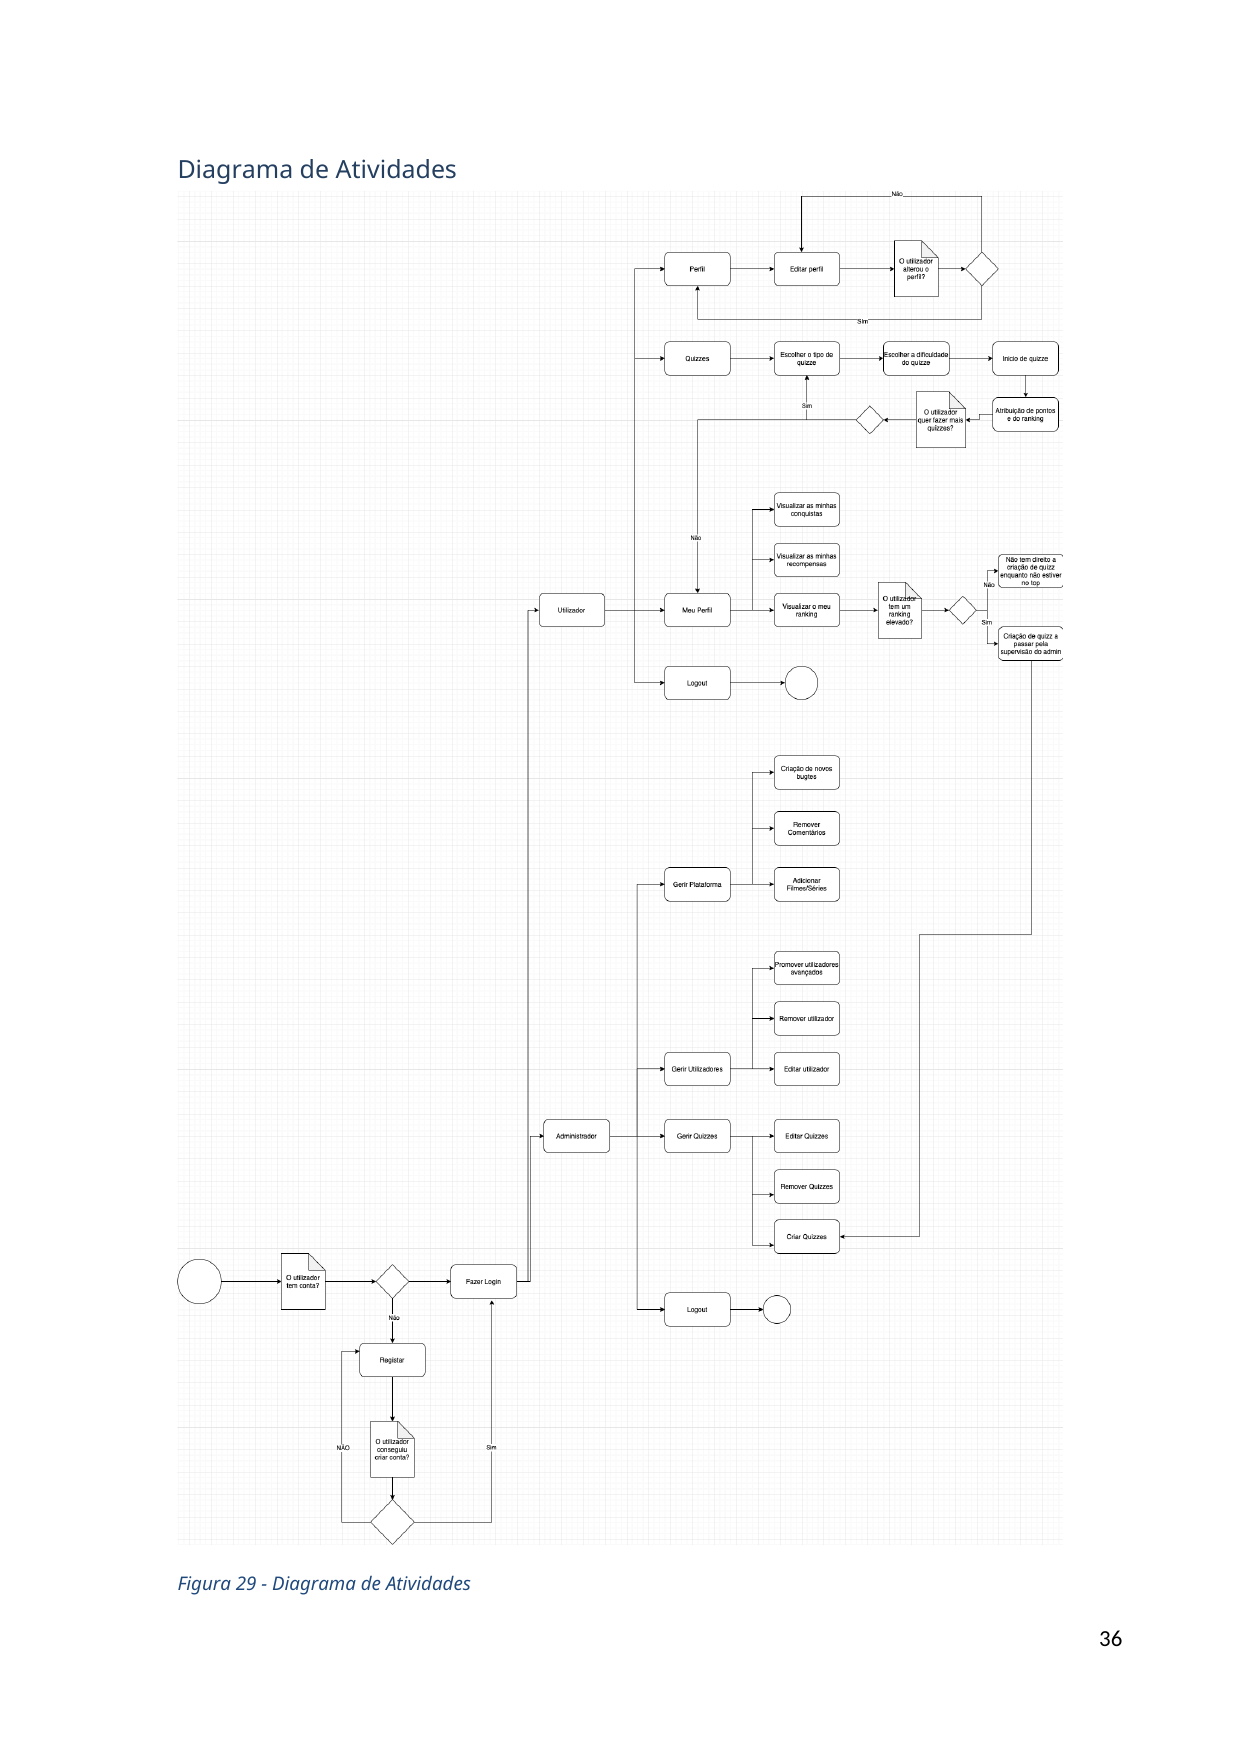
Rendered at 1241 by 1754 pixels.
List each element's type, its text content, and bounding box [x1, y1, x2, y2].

picture [177, 191, 1063, 1545]
subtitle Diagrama de Atividades [177, 152, 1122, 186]
text Figura 29 - Diagrama de Atividades [177, 1570, 1122, 1595]
